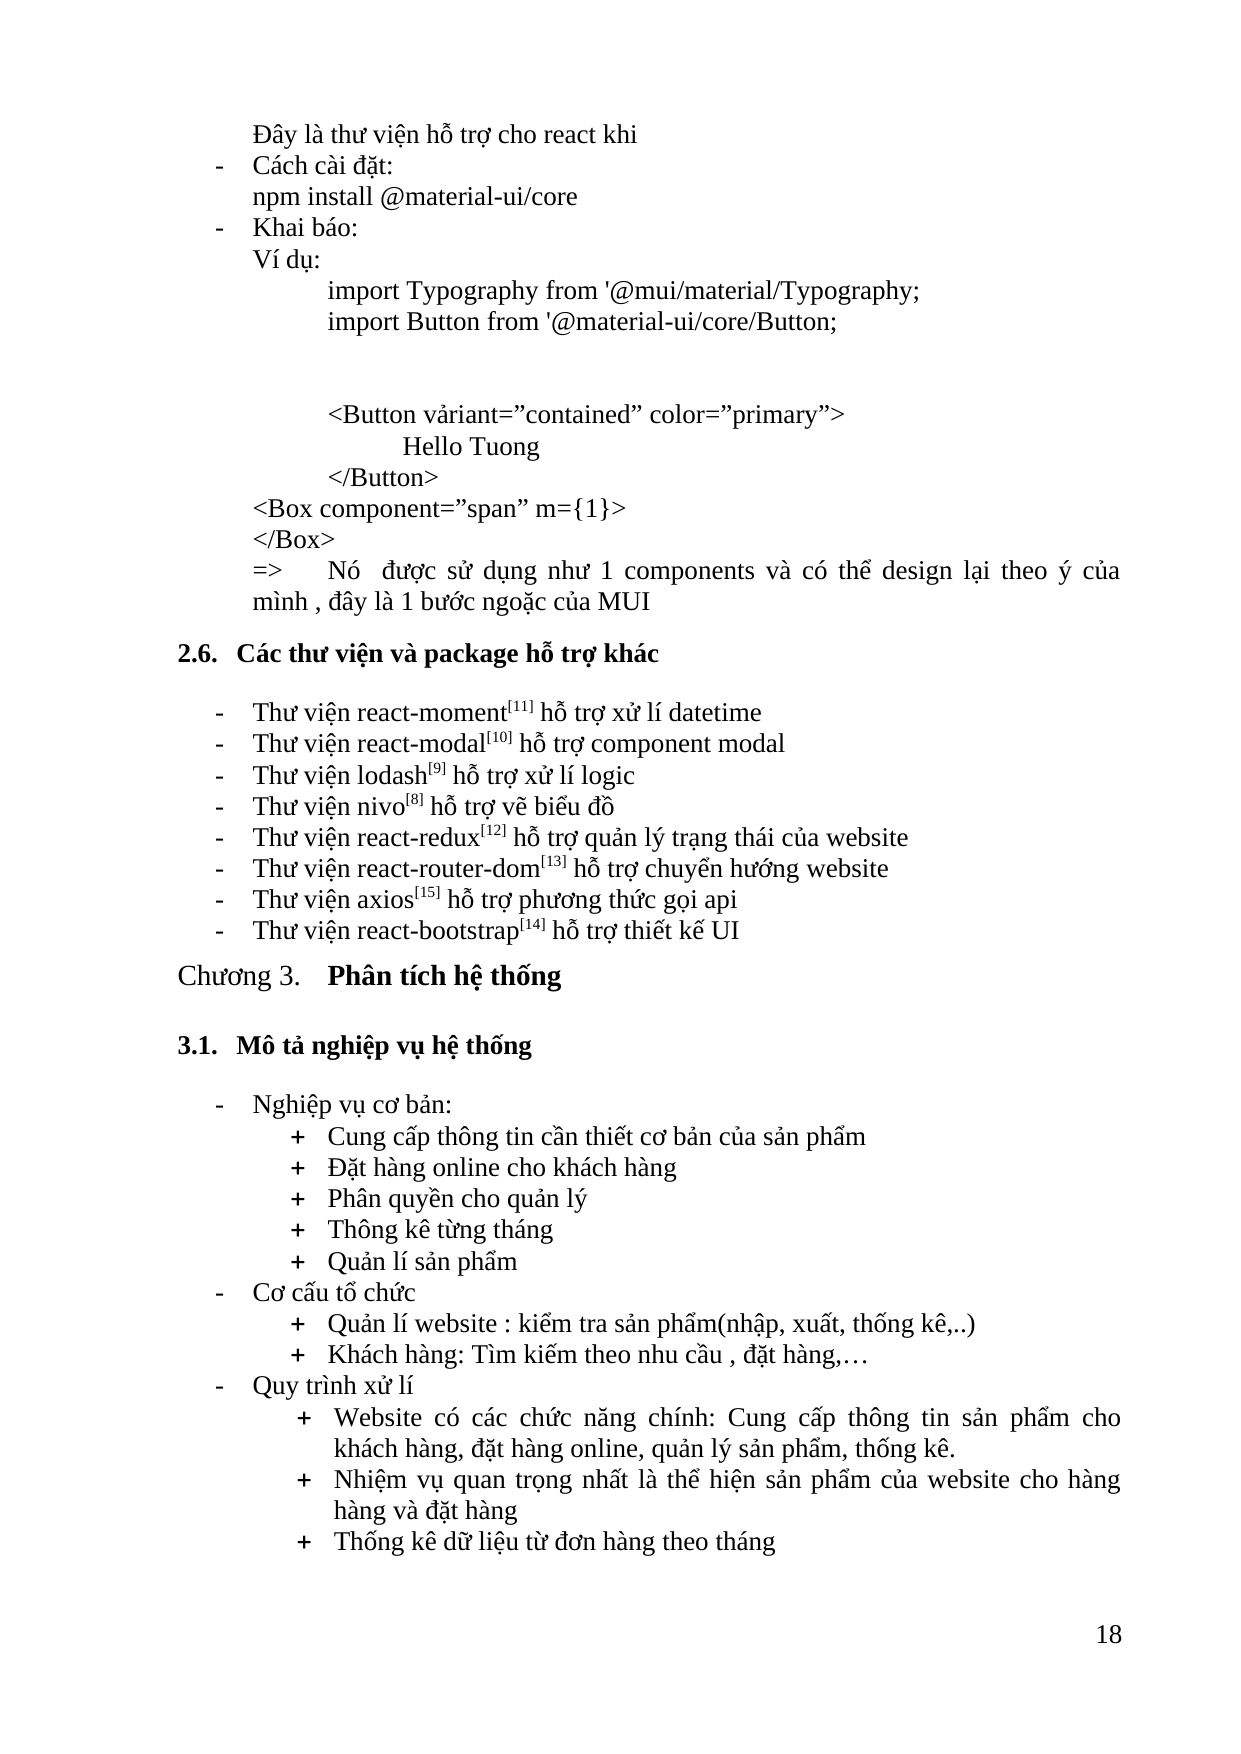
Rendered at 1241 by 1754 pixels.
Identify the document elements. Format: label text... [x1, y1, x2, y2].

subtitle Phân tích hệ thống [177, 958, 1122, 992]
list Đặt hàng online cho khách hàng [290, 1151, 1122, 1182]
list => Nó được sử dụng như 1 components và có thể design lại theo ý của mình , đây là 1 bước ngoặc của MUI [252, 554, 1122, 616]
list Thư viện lodash[9] hỗ trợ xử lí logic [215, 759, 1122, 790]
list Thư viện nivo[8] hỗ trợ vẽ biểu đồ [215, 790, 1122, 821]
list Hello Tuong [252, 429, 1122, 461]
list Thư viện react-redux[12] hỗ trợ quản lý trạng thái của website [215, 821, 1122, 852]
list Ví dụ: [252, 243, 1122, 274]
list import Button from '@material-ui/core/Button; [252, 305, 1122, 336]
list <Box component=”span” m={1}> [252, 492, 1122, 523]
list Thư viện react-moment[11] hỗ trợ xử lí datetime [215, 696, 1122, 728]
list Cung cấp thông tin cần thiết cơ bản của sản phẩm [290, 1119, 1122, 1151]
list <Button vảriant=”contained” color=”primary”> [252, 398, 1122, 429]
list Nghiệp vụ cơ bản: [215, 1088, 1122, 1119]
list Nhiệm vụ quan trọng nhất là thể hiện sản phẩm của website cho hàng hàng và đặt hàng [296, 1463, 1122, 1525]
list Quản lí sản phẩm [290, 1244, 1122, 1276]
subtitle Mô tả nghiệp vụ hệ thống [177, 1029, 1122, 1060]
list Đây là thư viện hỗ trợ cho react khi [252, 118, 1122, 149]
list npm install @material-ui/core [252, 180, 1122, 212]
list Thư viện react-router-dom[13] hỗ trợ chuyển hướng website [215, 852, 1122, 883]
list Thông kê từng tháng [290, 1213, 1122, 1244]
list Thư viện axios[15] hỗ trợ phương thức gọi api [215, 883, 1122, 914]
list Website có các chức năng chính: Cung cấp thông tin sản phẩm cho khách hàng, đặt hàng online, quản lý sản phẩm, thống kê. [296, 1401, 1122, 1463]
list Quản lí website : kiểm tra sản phẩm(nhập, xuất, thống kê,..) [290, 1307, 1122, 1338]
list import Typography from '@mui/material/Typography; [252, 274, 1122, 305]
list Thư viện react-modal[10] hỗ trợ component modal [215, 728, 1122, 759]
list Thống kê dữ liệu từ đơn hàng theo tháng [296, 1525, 1122, 1557]
list Phân quyền cho quản lý [290, 1182, 1122, 1213]
subtitle Các thư viện và package hỗ trợ khác [177, 637, 1122, 668]
list Cơ cấu tổ chức [215, 1276, 1122, 1307]
list Cách cài đặt: [215, 149, 1122, 180]
list Khách hàng: Tìm kiếm theo nhu cầu , đặt hàng,… [290, 1338, 1122, 1369]
list Thư viện react-bootstrap[14] hỗ trợ thiết kế UI [215, 914, 1122, 946]
list </Button> [252, 461, 1122, 492]
list Khai báo: [215, 212, 1122, 243]
list </Box> [252, 523, 1122, 554]
list Quy trình xử lí [215, 1369, 1122, 1401]
